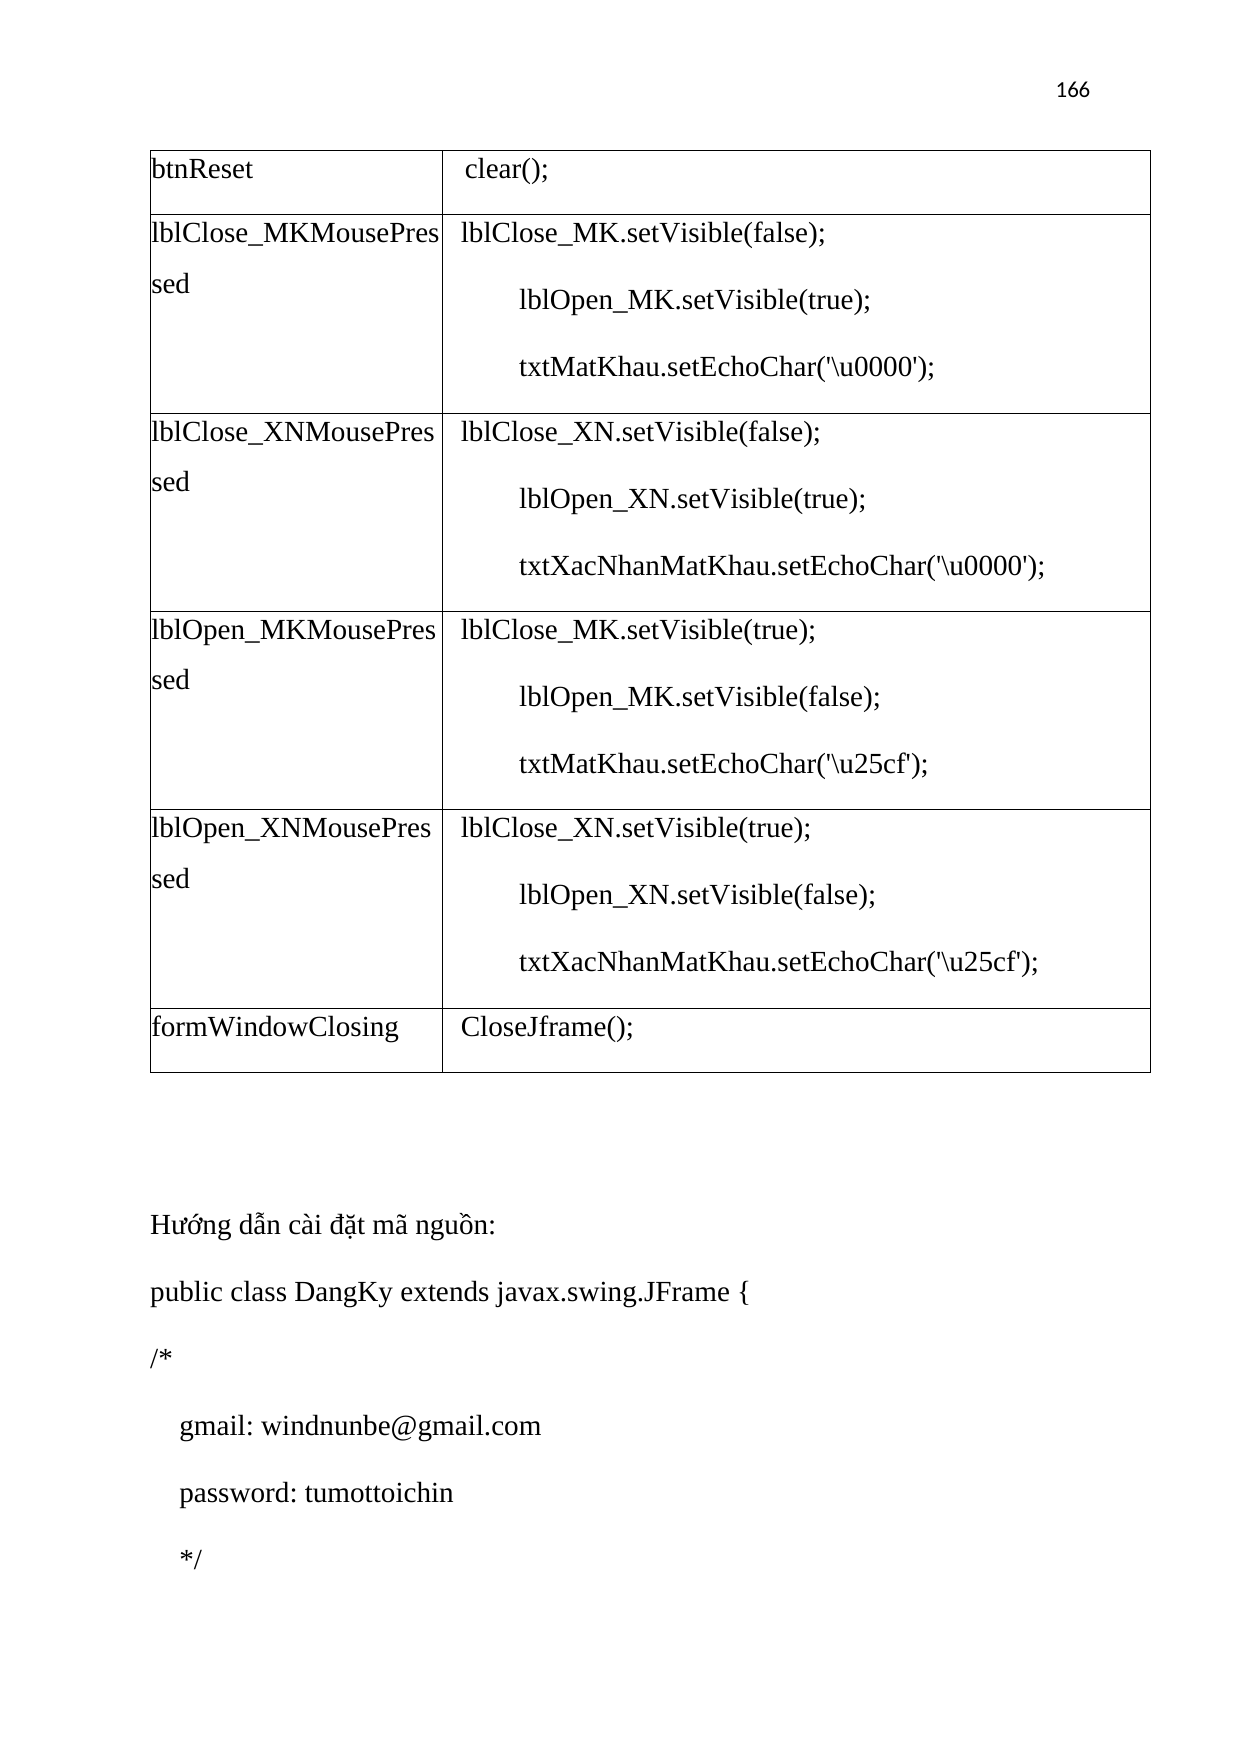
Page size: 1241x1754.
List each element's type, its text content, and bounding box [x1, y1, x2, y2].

text gmail: windnunbe@gmail.com [150, 1408, 1090, 1442]
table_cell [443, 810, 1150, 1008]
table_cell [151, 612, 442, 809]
text Hướng dẫn cài đặt mã nguồn: [150, 1207, 1090, 1241]
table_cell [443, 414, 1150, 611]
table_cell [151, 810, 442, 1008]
text /* [150, 1341, 1090, 1374]
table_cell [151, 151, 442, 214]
text password: tumottoichin [150, 1475, 1090, 1508]
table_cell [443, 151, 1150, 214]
text */ [150, 1542, 1090, 1576]
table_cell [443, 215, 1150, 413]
text public class DangKy extends javax.swing.JFrame { [150, 1274, 1090, 1308]
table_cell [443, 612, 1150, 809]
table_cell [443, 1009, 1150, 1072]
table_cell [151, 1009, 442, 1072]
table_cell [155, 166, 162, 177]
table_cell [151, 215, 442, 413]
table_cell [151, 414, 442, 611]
